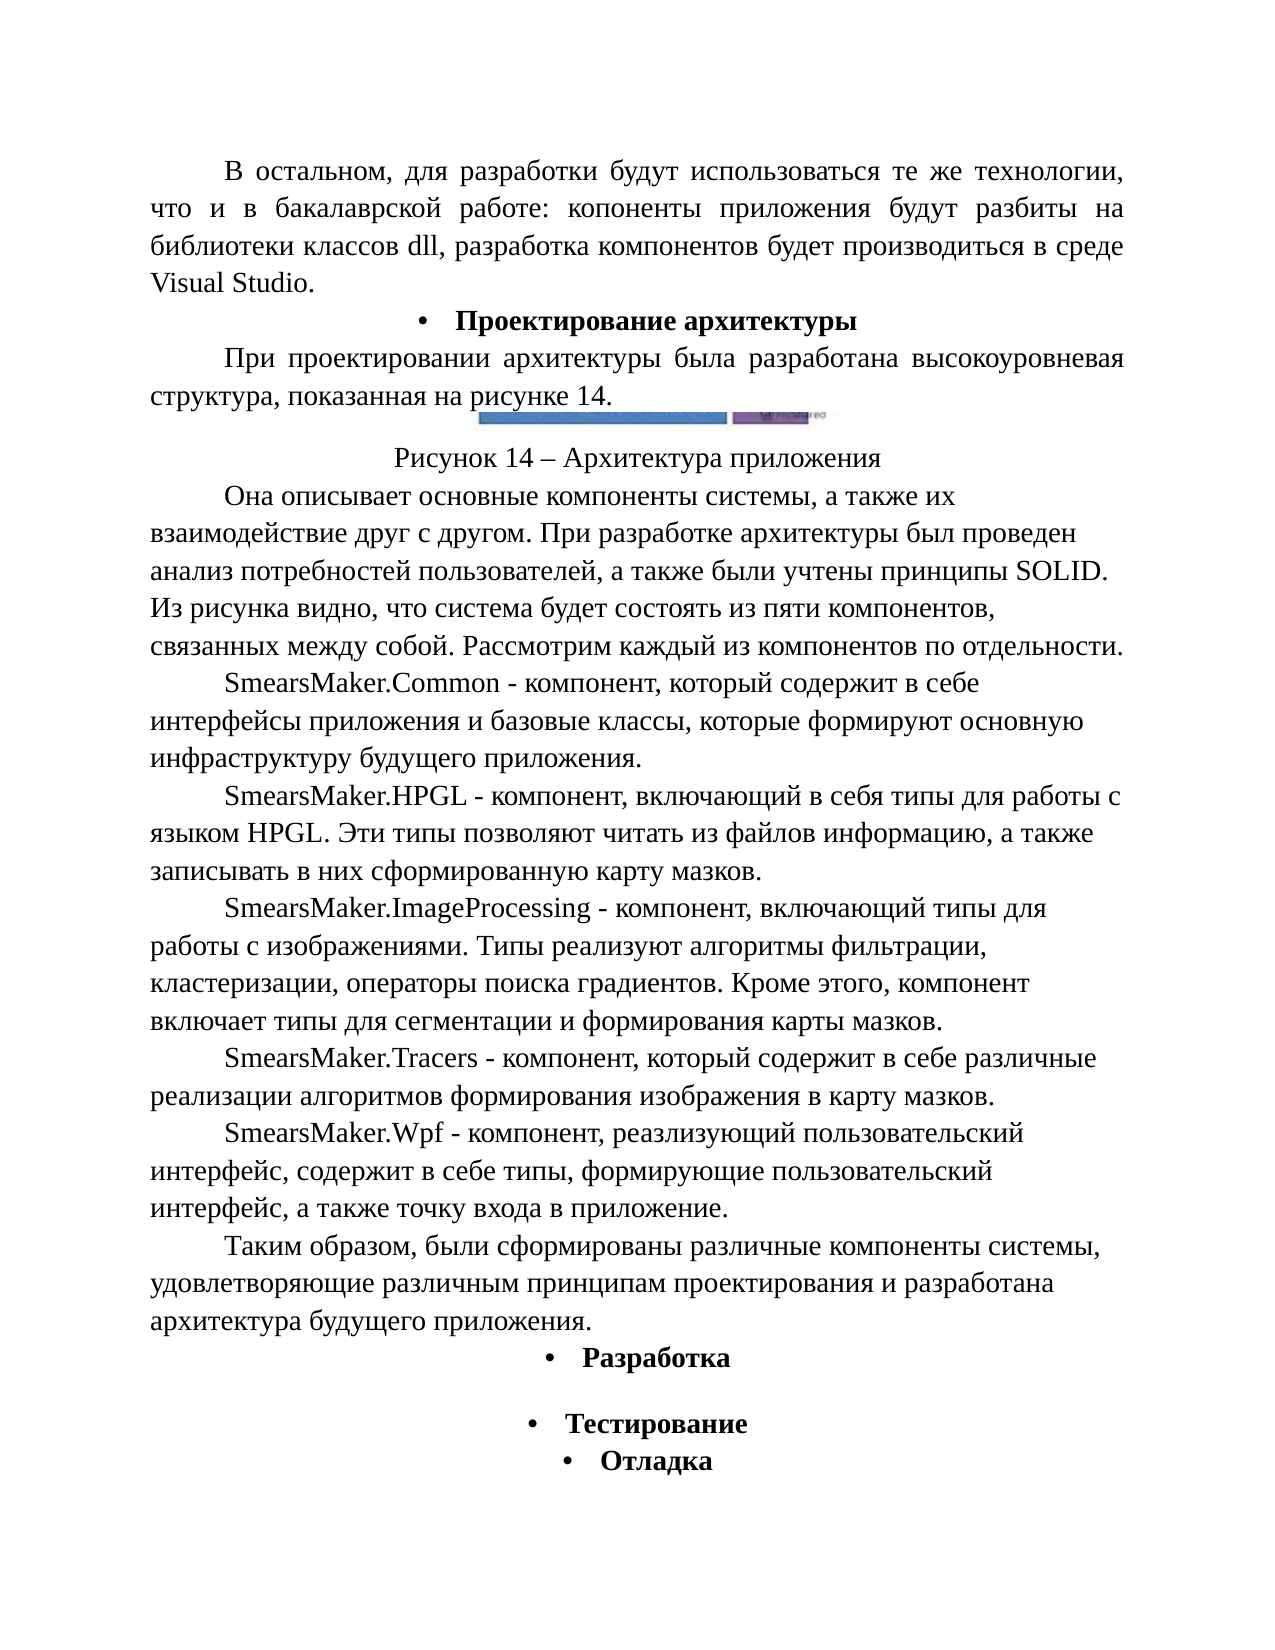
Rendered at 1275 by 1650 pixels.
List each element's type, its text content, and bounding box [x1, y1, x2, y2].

text В остальном, для разработки будут использоваться те же технологии, что и в бакалаврской работе: копоненты приложения будут разбиты на библиотеки классов dll, разработка компонентов будет производиться в среде Visual Studio. [150, 150, 1125, 300]
text Таким образом, были сформированы различные компоненты системы, удовлетворяющие различным принципам проектирования и разработана архитектура будущего приложения. [150, 1225, 1125, 1337]
text SmearsMaker.Common - компонент, который содержит в себе интерфейсы приложения и базовые классы, которые формируют основную инфраструктуру будущего приложения. [150, 662, 1125, 775]
text Она описывает основные компоненты системы, а также их взаимодействие друг с другом. При разработке архитектуры был проведен анализ потребностей пользователей, а также были учтены принципы SOLID. Из рисунка видно, что система будет состоять из пяти компонентов, связанных между собой. Рассмотрим каждый из компонентов по отдельности. [150, 475, 1125, 662]
text SmearsMaker.HPGL - компонент, включающий в себя типы для работы с языком HPGL. Эти типы позволяют читать из файлов информацию, а также записывать в них сформированную карту мазков. [150, 775, 1125, 887]
text Рисунок 14 – Архитектура приложения [150, 437, 1125, 475]
text При проектировании архитектуры была разработана высокоуровневая структура, показанная на рисунке 14. [150, 337, 1125, 412]
text SmearsMaker.Tracers - компонент, который содержит в себе различные реализации алгоритмов формирования изображения в карту мазков. [150, 1037, 1125, 1112]
list Разработка [150, 1337, 1125, 1375]
text SmearsMaker.ImageProcessing - компонент, включающий типы для работы с изображениями. Типы реализуют алгоритмы фильтрации, кластеризации, операторы поиска градиентов. Кроме этого, компонент включает типы для сегментации и формирования карты мазков. [150, 887, 1125, 1037]
text SmearsMaker.Wpf - компонент, реазлизующий пользовательский интерфейс, содержит в себе типы, формирующие пользовательский интерфейс, а также точку входа в приложение. [150, 1112, 1125, 1225]
list Тестирование [150, 1403, 1125, 1441]
list Проектирование архитектуры [150, 300, 1125, 337]
list Отладка [150, 1441, 1125, 1478]
